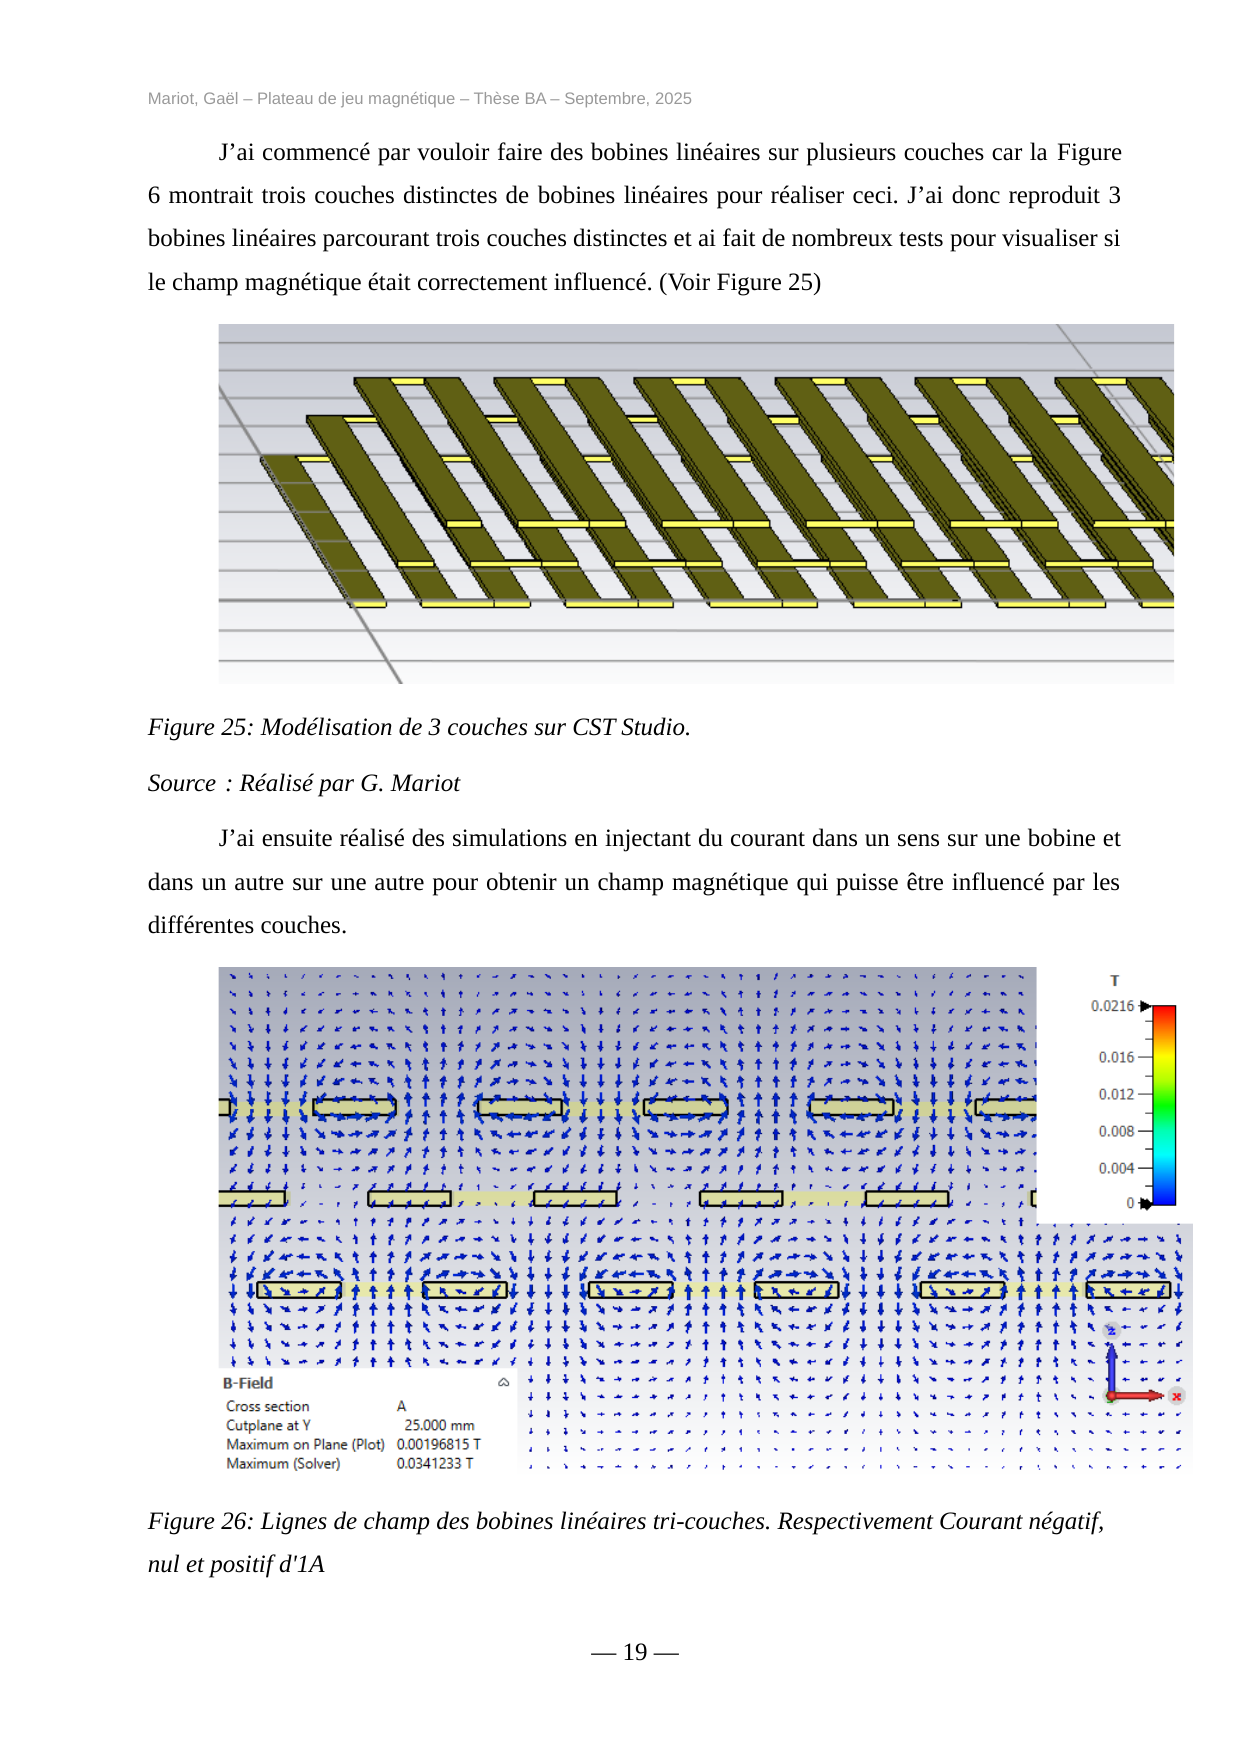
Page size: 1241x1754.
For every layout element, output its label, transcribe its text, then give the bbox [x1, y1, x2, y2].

text Source : Réalisé par G. Mariot [148, 768, 1122, 797]
picture [218, 324, 1175, 684]
text Figure 25: Modélisation de 3 couches sur CST Studio. [148, 712, 1122, 741]
text J’ai commencé par vouloir faire des bobines linéaires sur plusieurs couches car la Figure 6 montrait trois couches distinctes de bobines linéaires pour réaliser ceci. J’ai donc reproduit 3 bobines linéaires parcourant trois couches distinctes et ai fait de nombreux tests pour visualiser si le champ magnétique était correctement influencé. (Voir Figure 25) [148, 137, 1122, 295]
picture [218, 967, 1193, 1477]
text J’ai ensuite réalisé des simulations en injectant du courant dans un sens sur une bobine et dans un autre sur une autre pour obtenir un champ magnétique qui puisse être influencé par les différentes couches. [148, 823, 1122, 938]
text Figure 26: Lignes de champ des bobines linéaires tri-couches. Respectivement Courant négatif, nul et positif d'1A [148, 1506, 1122, 1578]
